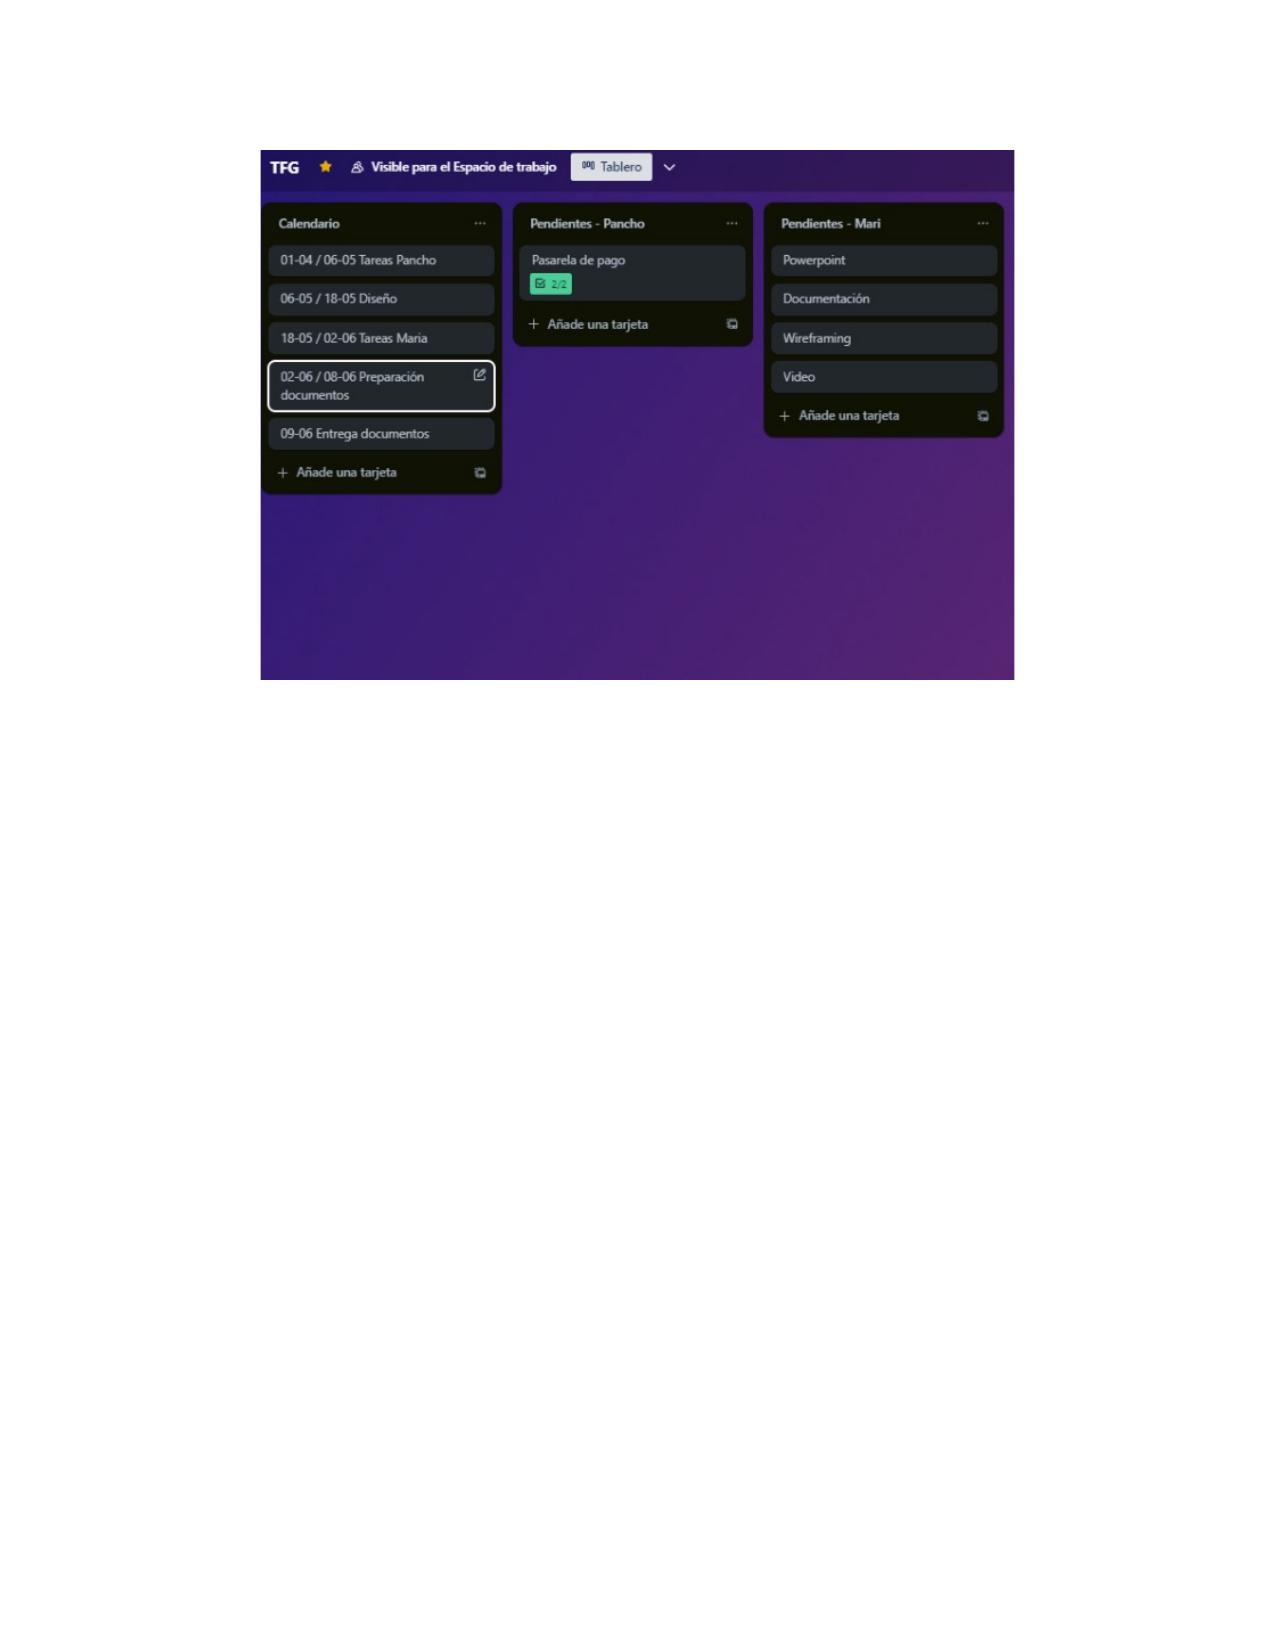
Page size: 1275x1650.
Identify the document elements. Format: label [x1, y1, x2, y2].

picture [260, 150, 1015, 680]
